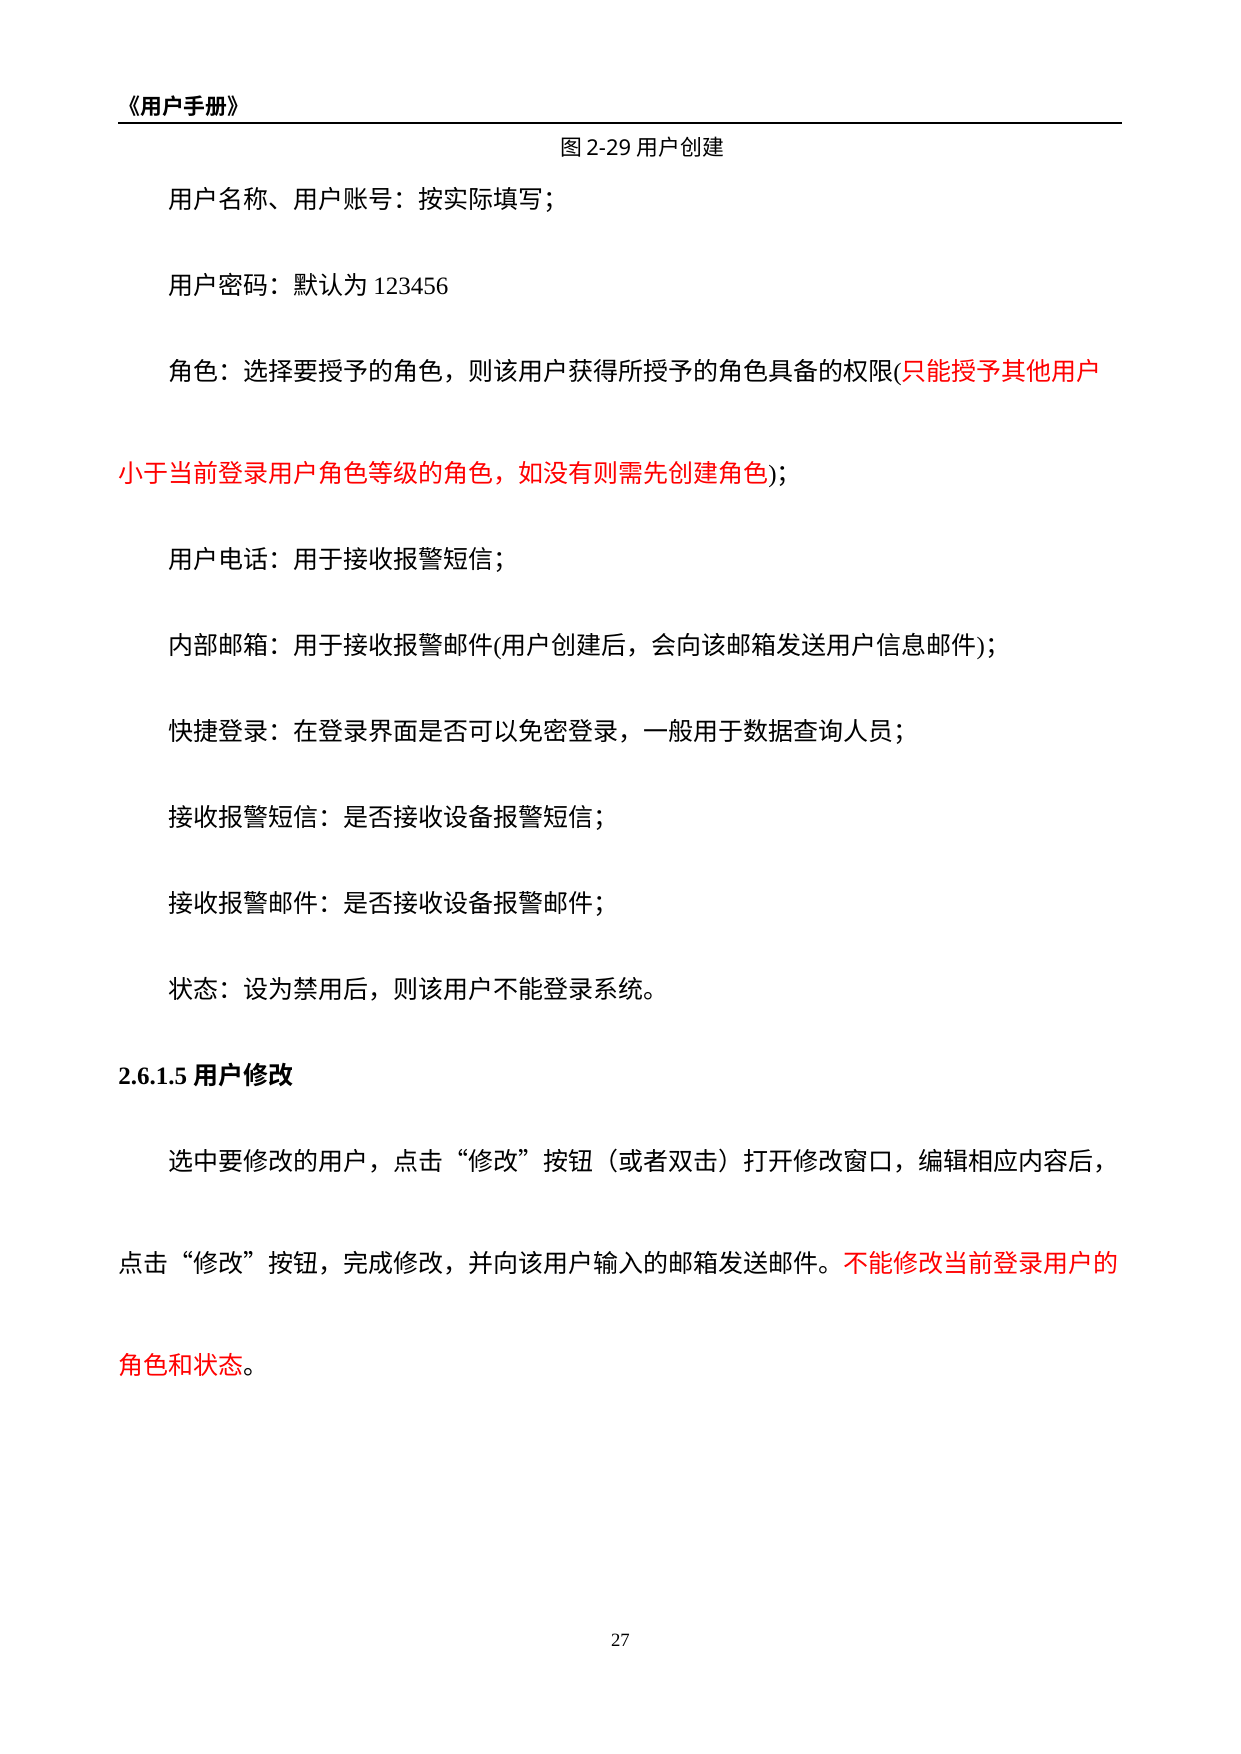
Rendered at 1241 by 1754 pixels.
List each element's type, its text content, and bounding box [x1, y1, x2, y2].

subtitle 2.6.1.5 用户修改 [118, 1039, 1122, 1107]
text 角色：选择要授予的角色，则该用户获得所授予的角色具备的权限(只能授予其他用户小于当前登录用户角色等级的角色，如没有则需先创建角色)； [118, 335, 1122, 505]
text 图2-29 用户创建 [118, 129, 1122, 163]
text 用户电话：用于接收报警短信； [118, 523, 1122, 591]
text 选中要修改的用户，点击“修改”按钮（或者双击）打开修改窗口，编辑相应内容后，点击“修改”按钮，完成修改，并向该用户输入的邮箱发送邮件。不能修改当前登录用户的角色和状态。 [118, 1126, 1122, 1397]
text 用户密码：默认为123456 [118, 249, 1122, 317]
text 接收报警邮件：是否接收设备报警邮件； [118, 867, 1122, 935]
text 内部邮箱：用于接收报警邮件(用户创建后，会向该邮箱发送用户信息邮件)； [118, 609, 1122, 677]
text 状态：设为禁用后，则该用户不能登录系统。 [118, 953, 1122, 1021]
text 接收报警短信：是否接收设备报警短信； [118, 781, 1122, 849]
text 用户名称、用户账号：按实际填写； [118, 163, 1122, 231]
text 快捷登录：在登录界面是否可以免密登录，一般用于数据查询人员； [118, 695, 1122, 763]
